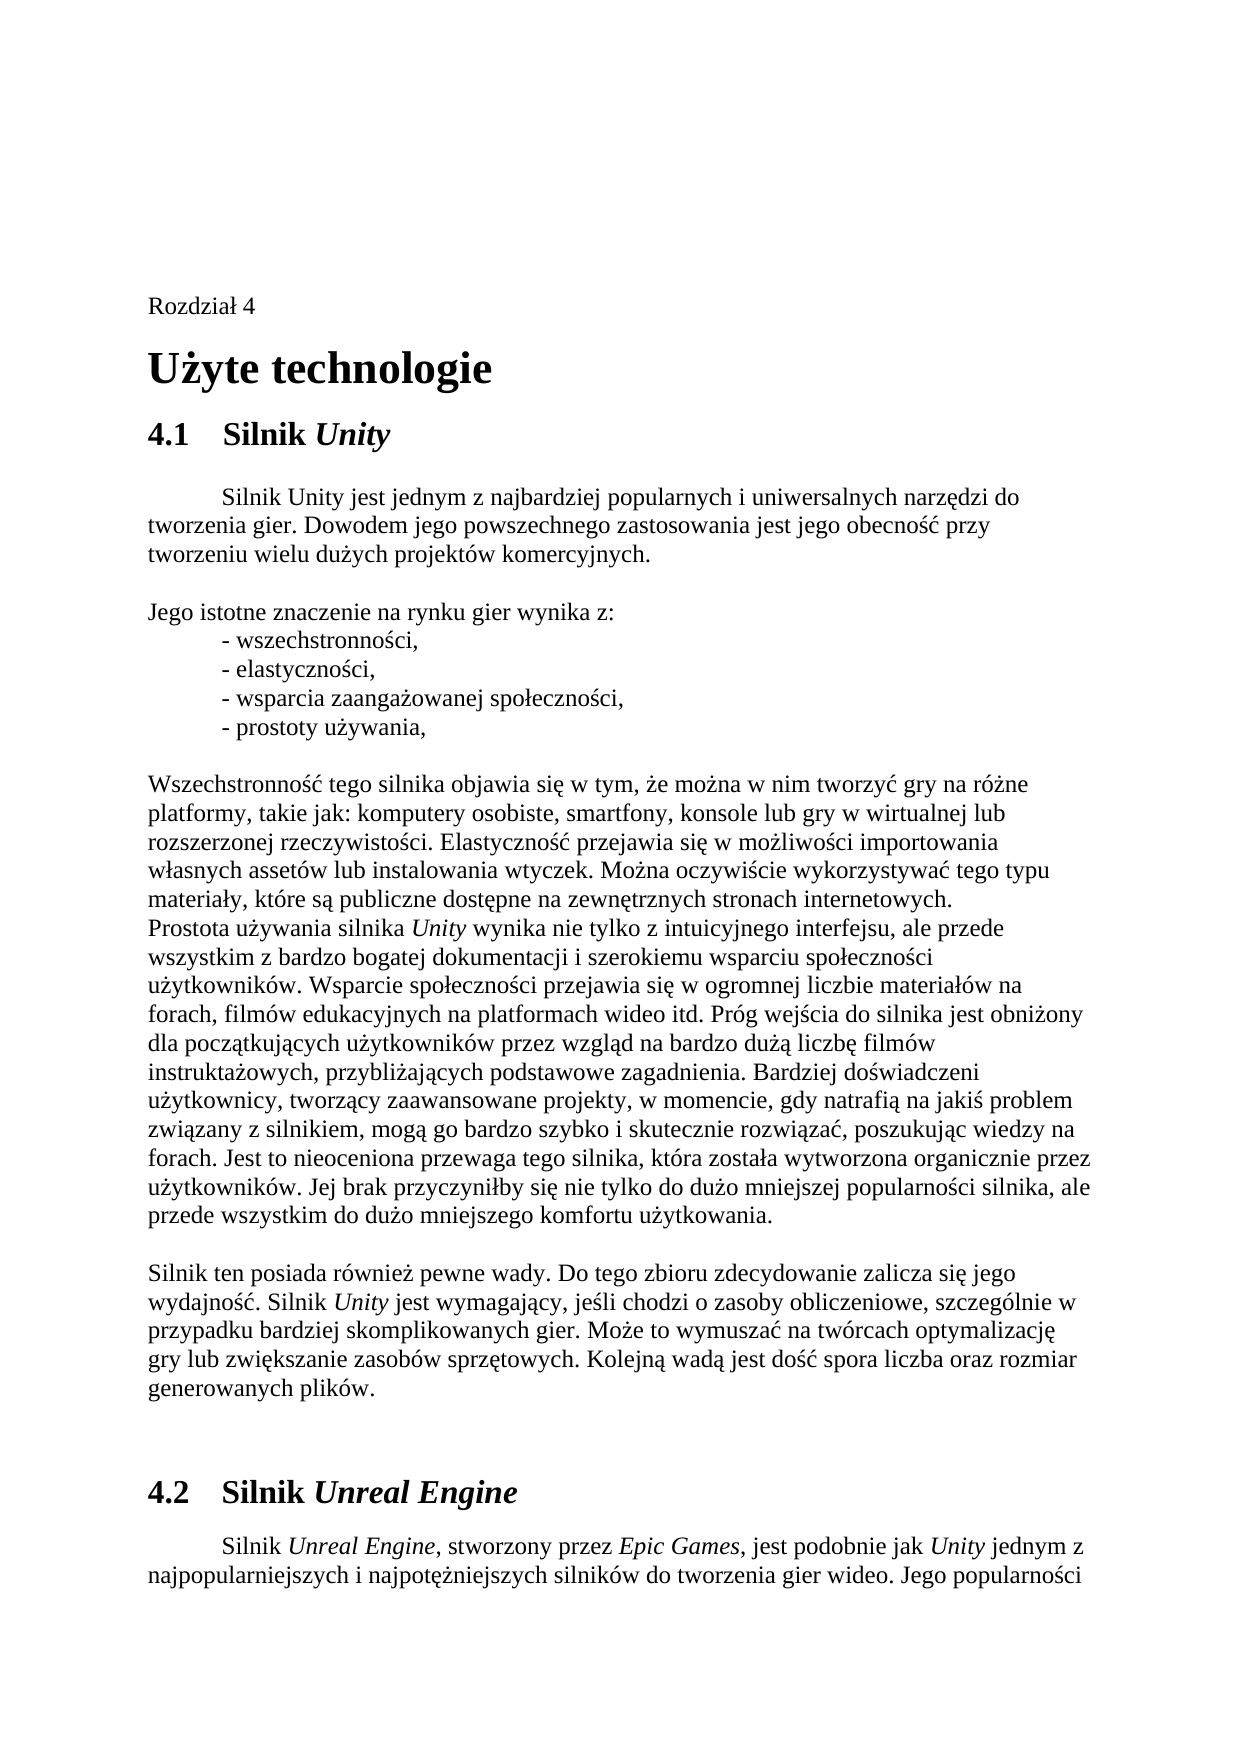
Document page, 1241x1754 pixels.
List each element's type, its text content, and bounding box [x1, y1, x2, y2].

text Rozdział 4 [148, 291, 1093, 320]
text - wszechstronności, [148, 625, 1093, 654]
list Silnik Unity [148, 414, 1093, 453]
text Użyte technologie [148, 341, 1093, 394]
text Prostota używania silnika Unity wynika nie tylko z intuicyjnego interfejsu, ale przede wszystkim z bardzo bogatej dokumentacji i szerokiemu wsparciu społeczności użytkowników. Wsparcie społeczności przejawia się w ogromnej liczbie materiałów na forach, filmów edukacyjnych na platformach wideo itd. Próg wejścia do silnika jest obniżony dla początkujących użytkowników przez wzgląd na bardzo dużą liczbę filmów instruktażowych, przybliżających podstawowe zagadnienia. Bardziej doświadczeni użytkownicy, tworzący zaawansowane projekty, w momencie, gdy natrafią na jakiś problem związany z silnikiem, mogą go bardzo szybko i skutecznie rozwiązać, poszukując wiedzy na forach. Jest to nieoceniona przewaga tego silnika, która została wytworzona organicznie przez użytkowników. Jej brak przyczyniłby się nie tylko do dużo mniejszej popularności silnika, ale przede wszystkim do dużo mniejszego komfortu użytkowania. [148, 913, 1093, 1229]
text - elastyczności, [148, 654, 1093, 683]
text 4.2 Silnik Unreal Engine [148, 1472, 1093, 1510]
text - wsparcia zaangażowanej społeczności, [148, 683, 1093, 712]
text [148, 1531, 1093, 1589]
text - prostoty używania, [148, 712, 1093, 740]
text Silnik ten posiada również pewne wady. Do tego zbioru zdecydowanie zalicza się jego wydajność. Silnik Unity jest wymagający, jeśli chodzi o zasoby obliczeniowe, szczególnie w przypadku bardziej skomplikowanych gier. Może to wymuszać na twórcach optymalizację gry lub zwiększanie zasobów sprzętowych. Kolejną wadą jest dość spora liczba oraz rozmiar generowanych plików. [148, 1258, 1093, 1402]
text Wszechstronność tego silnika objawia się w tym, że można w nim tworzyć gry na różne platformy, takie jak: komputery osobiste, smartfony, konsole lub gry w wirtualnej lub rozszerzonej rzeczywistości. Elastyczność przejawia się w możliwości importowania własnych assetów lub instalowania wtyczek. Można oczywiście wykorzystywać tego typu materiały, które są publiczne dostępne na zewnętrznych stronach internetowych. [148, 769, 1093, 913]
text Jego istotne znaczenie na rynku gier wynika z: [148, 597, 1093, 625]
text Silnik Unity jest jednym z najbardziej popularnych i uniwersalnych narzędzi do tworzenia gier. Dowodem jego powszechnego zastosowania jest jego obecność przy tworzeniu wielu dużych projektów komercyjnych. [148, 482, 1093, 568]
